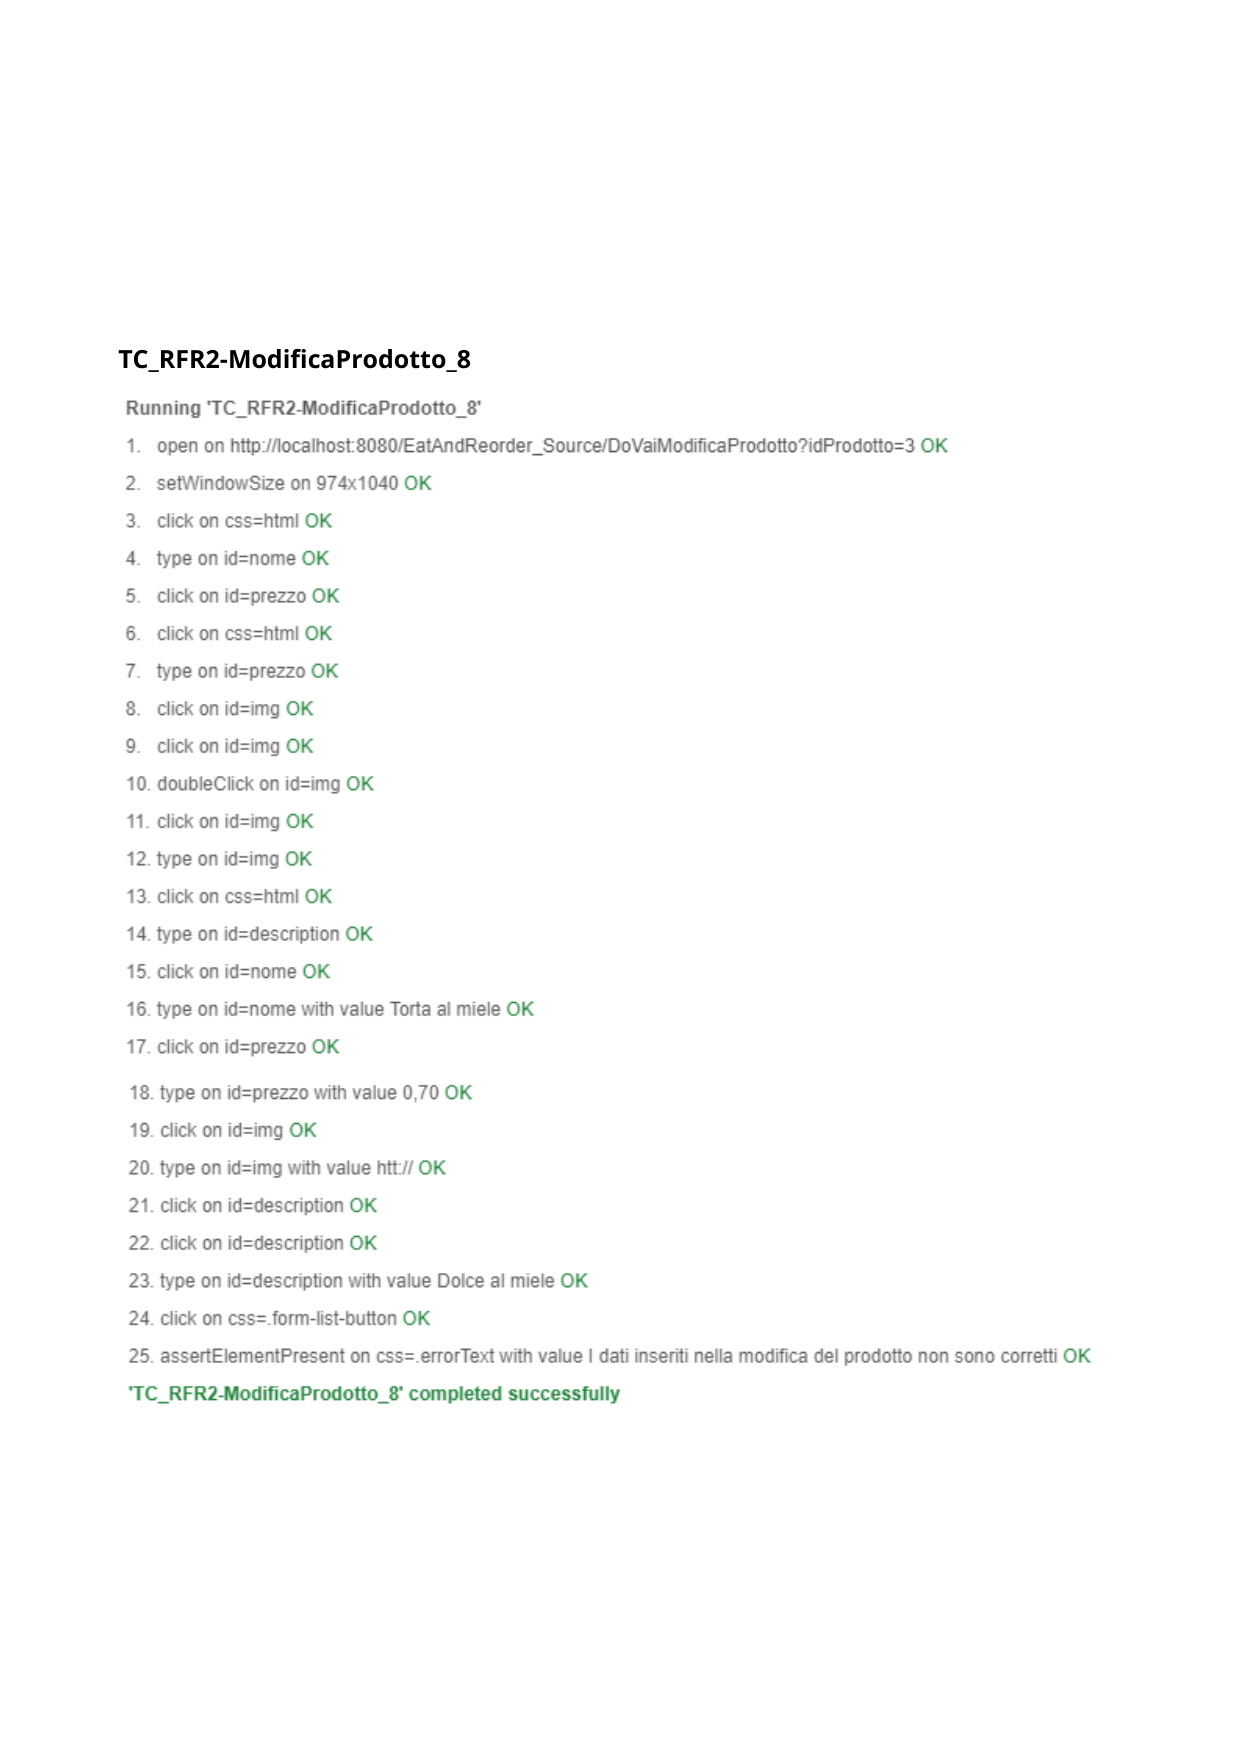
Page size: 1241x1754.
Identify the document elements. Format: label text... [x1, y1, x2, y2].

picture [118, 390, 962, 1063]
picture [118, 1076, 1097, 1410]
text TC_RFR2-ModificaProdotto_8 [118, 342, 1122, 376]
